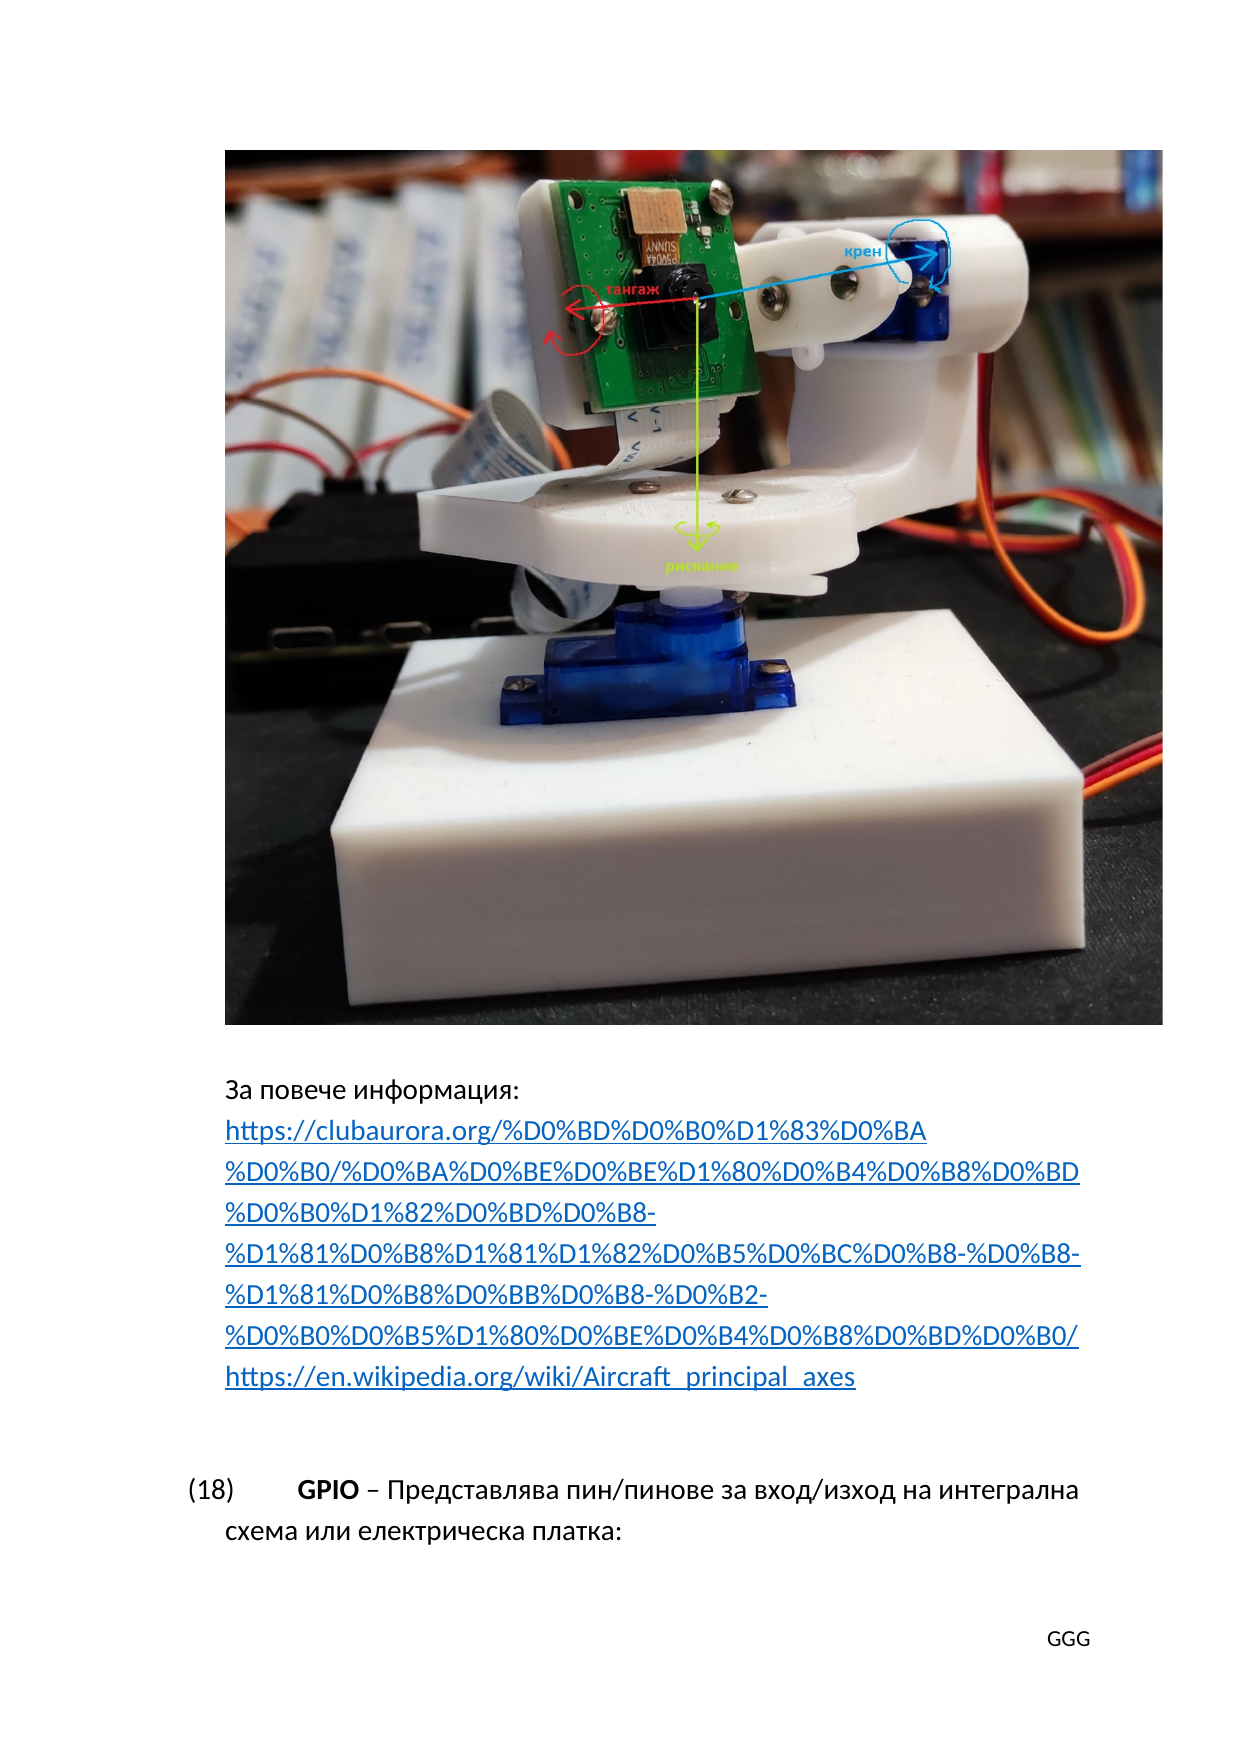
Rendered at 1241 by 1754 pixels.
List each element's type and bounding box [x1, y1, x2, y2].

list [187, 150, 1090, 1467]
list [187, 1471, 1090, 1547]
picture [225, 150, 1163, 1025]
